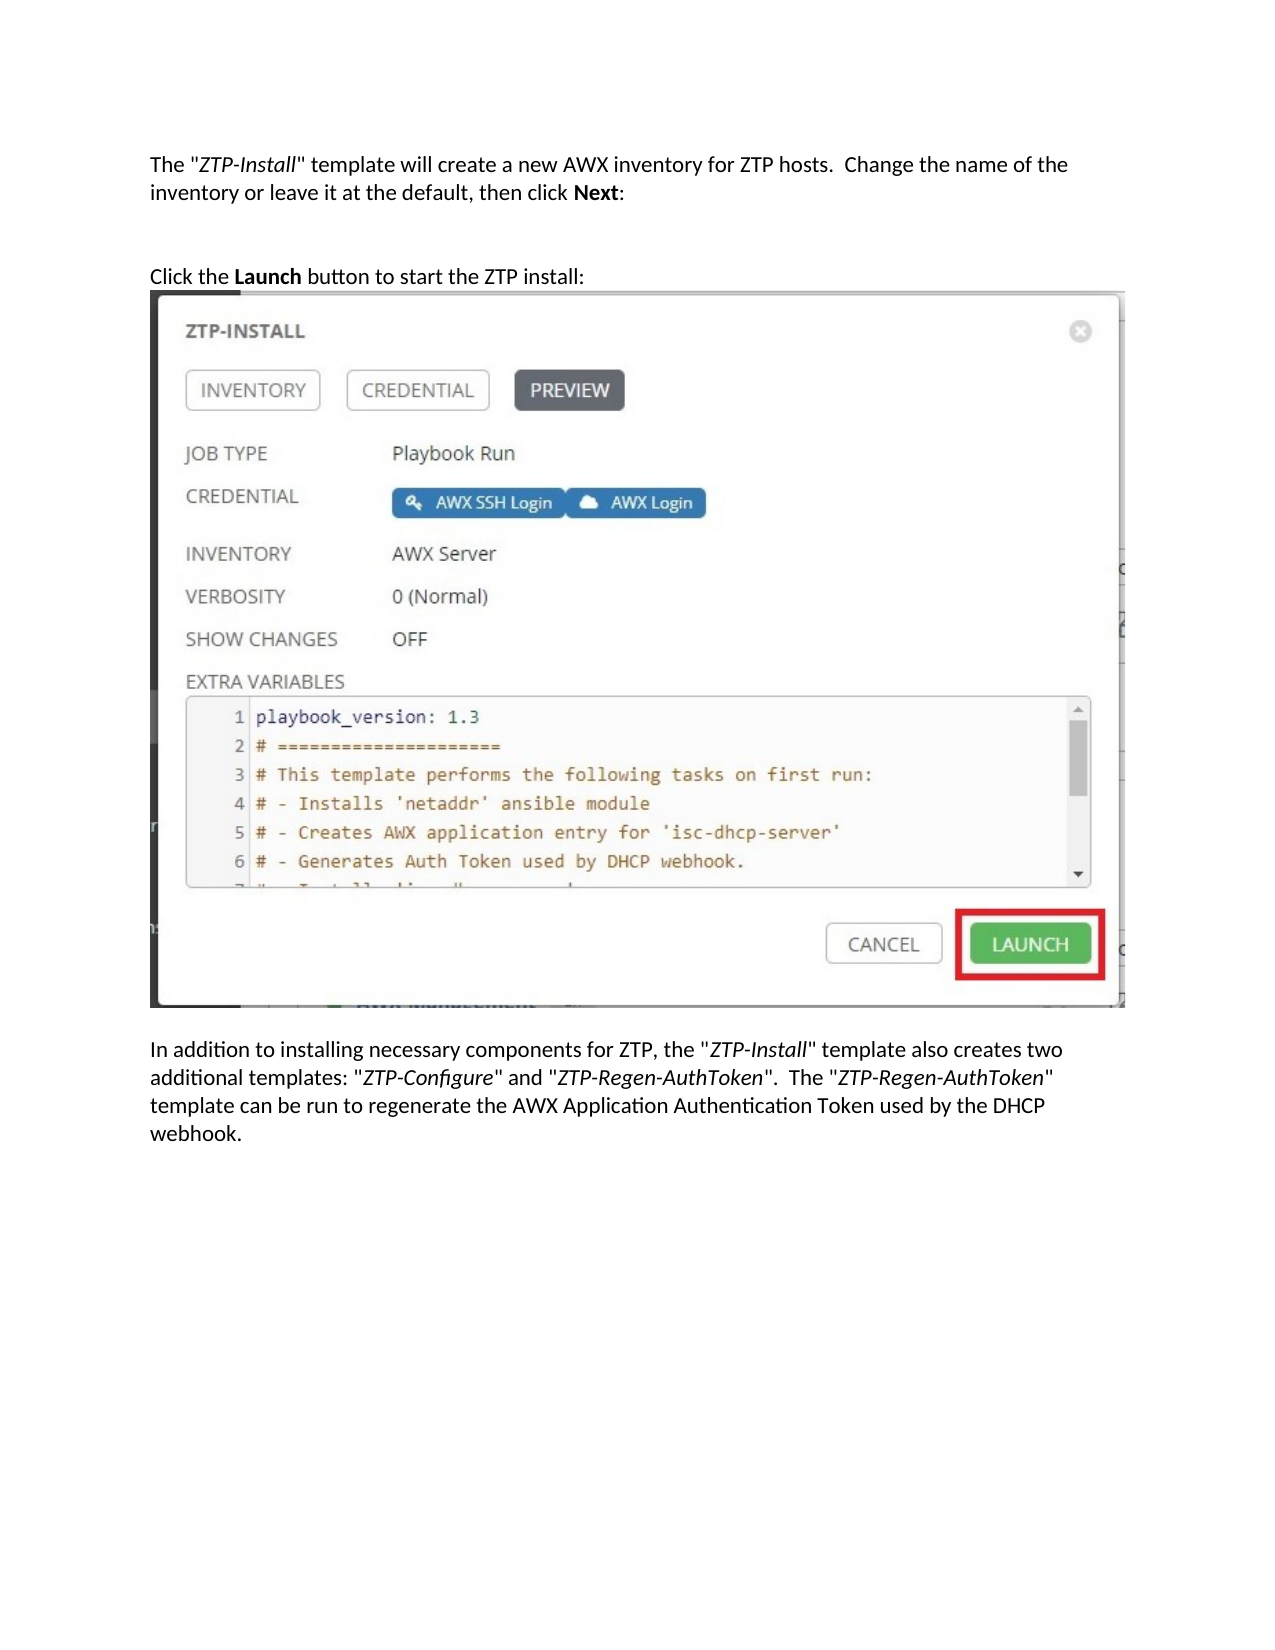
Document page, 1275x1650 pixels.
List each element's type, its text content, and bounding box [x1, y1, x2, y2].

text In addition to installing necessary components for ZTP, the "ZTP-Install" template also creates two additional templates: "ZTP-Configure" and "ZTP-Regen-AuthToken". The "ZTP-Regen-AuthToken" template can be run to regenerate the AWX Application Authentication Token used by the DHCP webhook. [150, 1035, 1125, 1147]
picture [150, 290, 1125, 1008]
text Click the Launch button to start the ZTP install: [150, 262, 1125, 290]
text The "ZTP-Install" template will create a new AWX inventory for ZTP hosts. Change the name of the inventory or leave it at the default, then click Next: [150, 150, 1125, 206]
